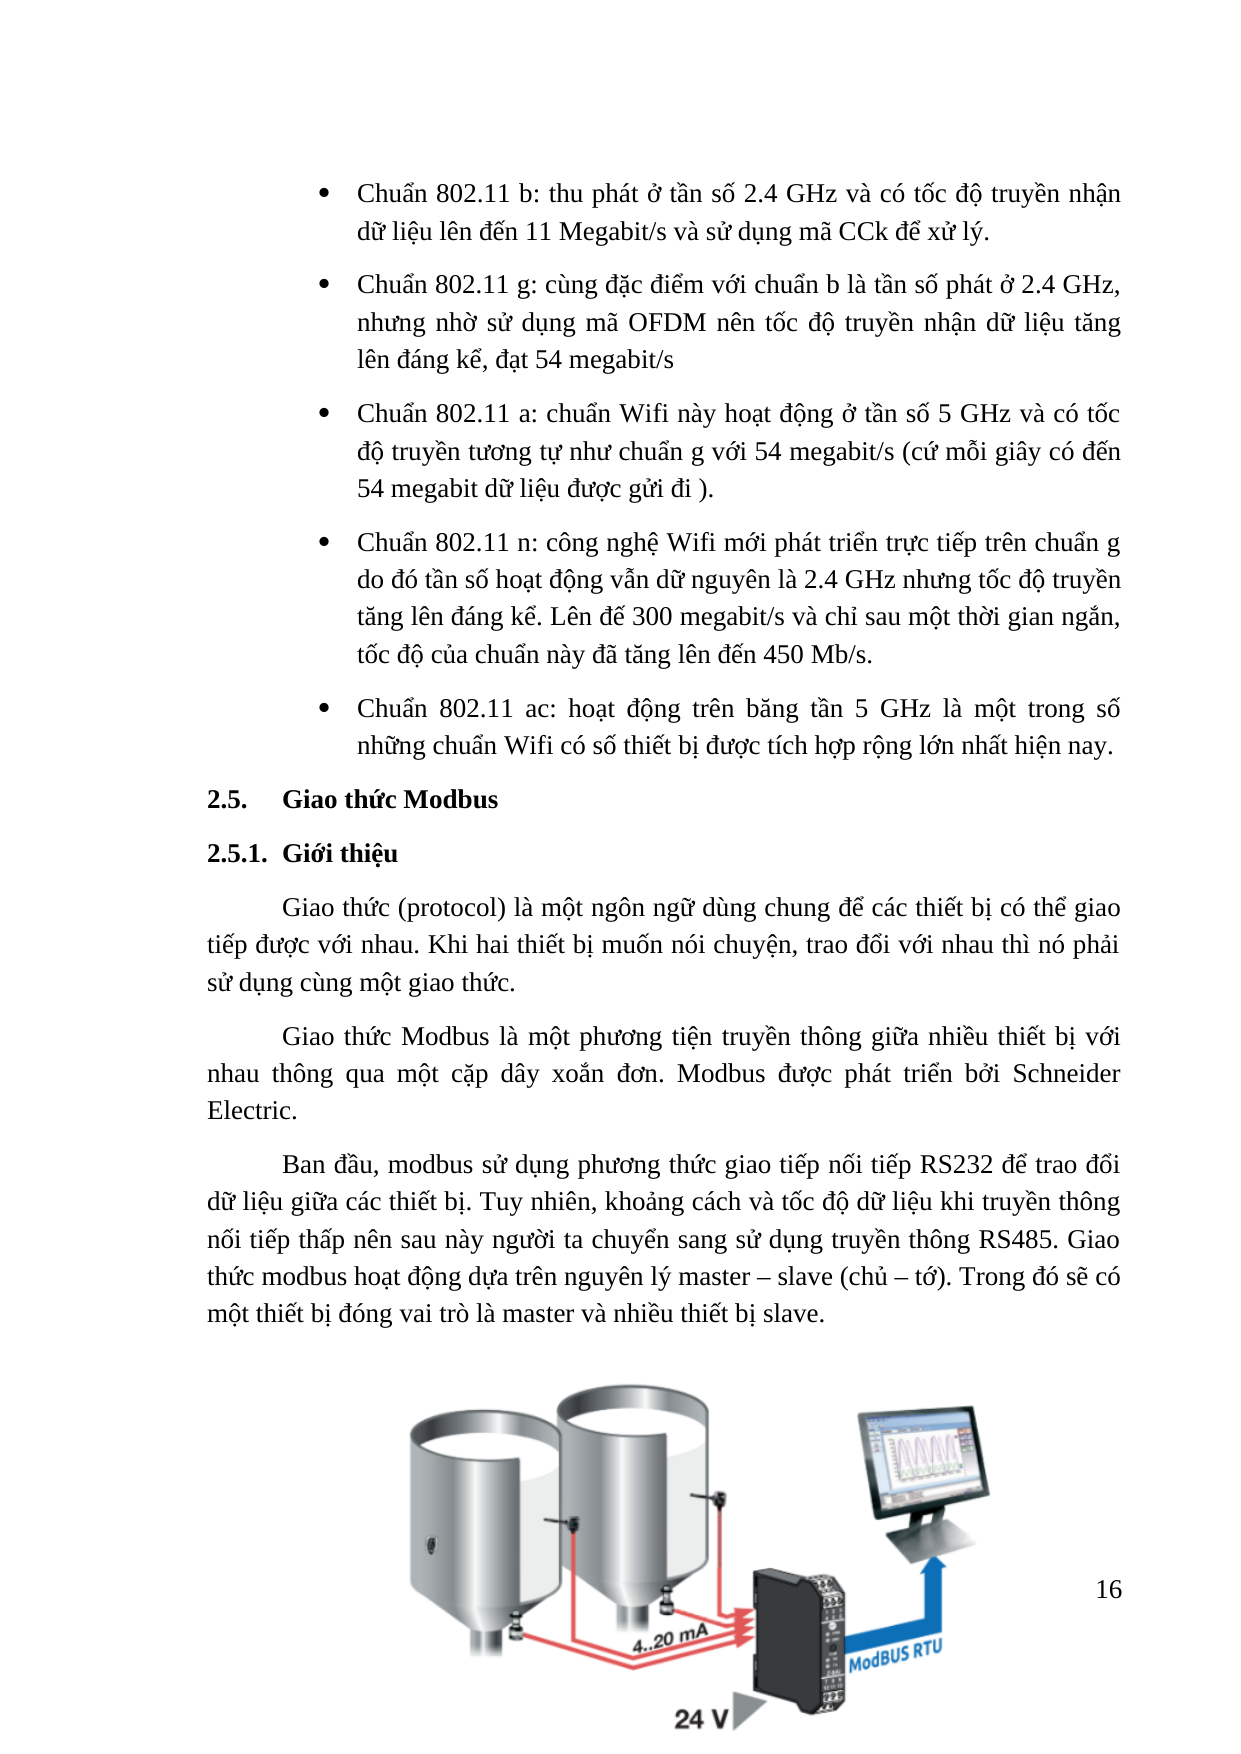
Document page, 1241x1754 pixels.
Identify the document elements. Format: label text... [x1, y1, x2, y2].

list Chuẩn 802.11 ac: hoạt động trên băng tần 5 GHz là một trong số những chuẩn Wifi có số thiết bị được tích hợp rộng lớn nhất hiện nay. [319, 692, 1122, 760]
text Giao thức (protocol) là một ngôn ngữ dùng chung để các thiết bị có thể giao tiếp được với nhau. Khi hai thiết bị muốn nói chuyện, trao đổi với nhau thì nó phải sử dụng cùng một giao thức. [207, 891, 1122, 997]
text 2.5. Giao thức Modbus [207, 783, 1122, 814]
text Giao thức Modbus là một phương tiện truyền thông giữa nhiều thiết bị với nhau thông qua một cặp dây xoắn đơn. Modbus được phát triển bởi Schneider Electric. [207, 1019, 1122, 1125]
list Chuẩn 802.11 b: thu phát ở tần số 2.4 GHz và có tốc độ truyền nhận dữ liệu lên đến 11 Megabit/s và sử dụng mã CCk để xử lý. [319, 177, 1122, 246]
text 2.5.1. Giới thiệu [207, 837, 1122, 868]
list Chuẩn 802.11 g: cùng đặc điểm với chuẩn b là tần số phát ở 2.4 GHz, nhưng nhờ sử dụng mã OFDM nên tốc độ truyền nhận dữ liệu tăng lên đáng kể, đạt 54 megabit/s [319, 268, 1122, 374]
list Chuẩn 802.11 n: công nghệ Wifi mới phát triển trực tiếp trên chuẩn g do đó tần số hoạt động vẫn dữ nguyên là 2.4 GHz nhưng tốc độ truyền tăng lên đáng kể. Lên đế 300 megabit/s và chỉ sau một thời gian ngắn, tốc độ của chuẩn này đã tăng lên đến 450 Mb/s. [319, 526, 1122, 669]
text Ban đầu, modbus sử dụng phương thức giao tiếp nối tiếp RS232 để trao đổi dữ liệu giữa các thiết bị. Tuy nhiên, khoảng cách và tốc độ dữ liệu khi truyền thông nối tiếp thấp nên sau này người ta chuyển sang sử dụng truyền thông RS485. Giao thức modbus hoạt động dựa trên nguyên lý master – slave (chủ – tớ). Trong đó sẽ có một thiết bị đóng vai trò là master và nhiều thiết bị slave. [207, 1148, 1122, 1328]
picture [367, 1363, 1007, 1754]
list Chuẩn 802.11 a: chuẩn Wifi này hoạt động ở tần số 5 GHz và có tốc độ truyền tương tự như chuẩn g với 54 megabit/s (cứ mỗi giây có đến 54 megabit dữ liệu được gửi đi ). [319, 397, 1122, 503]
